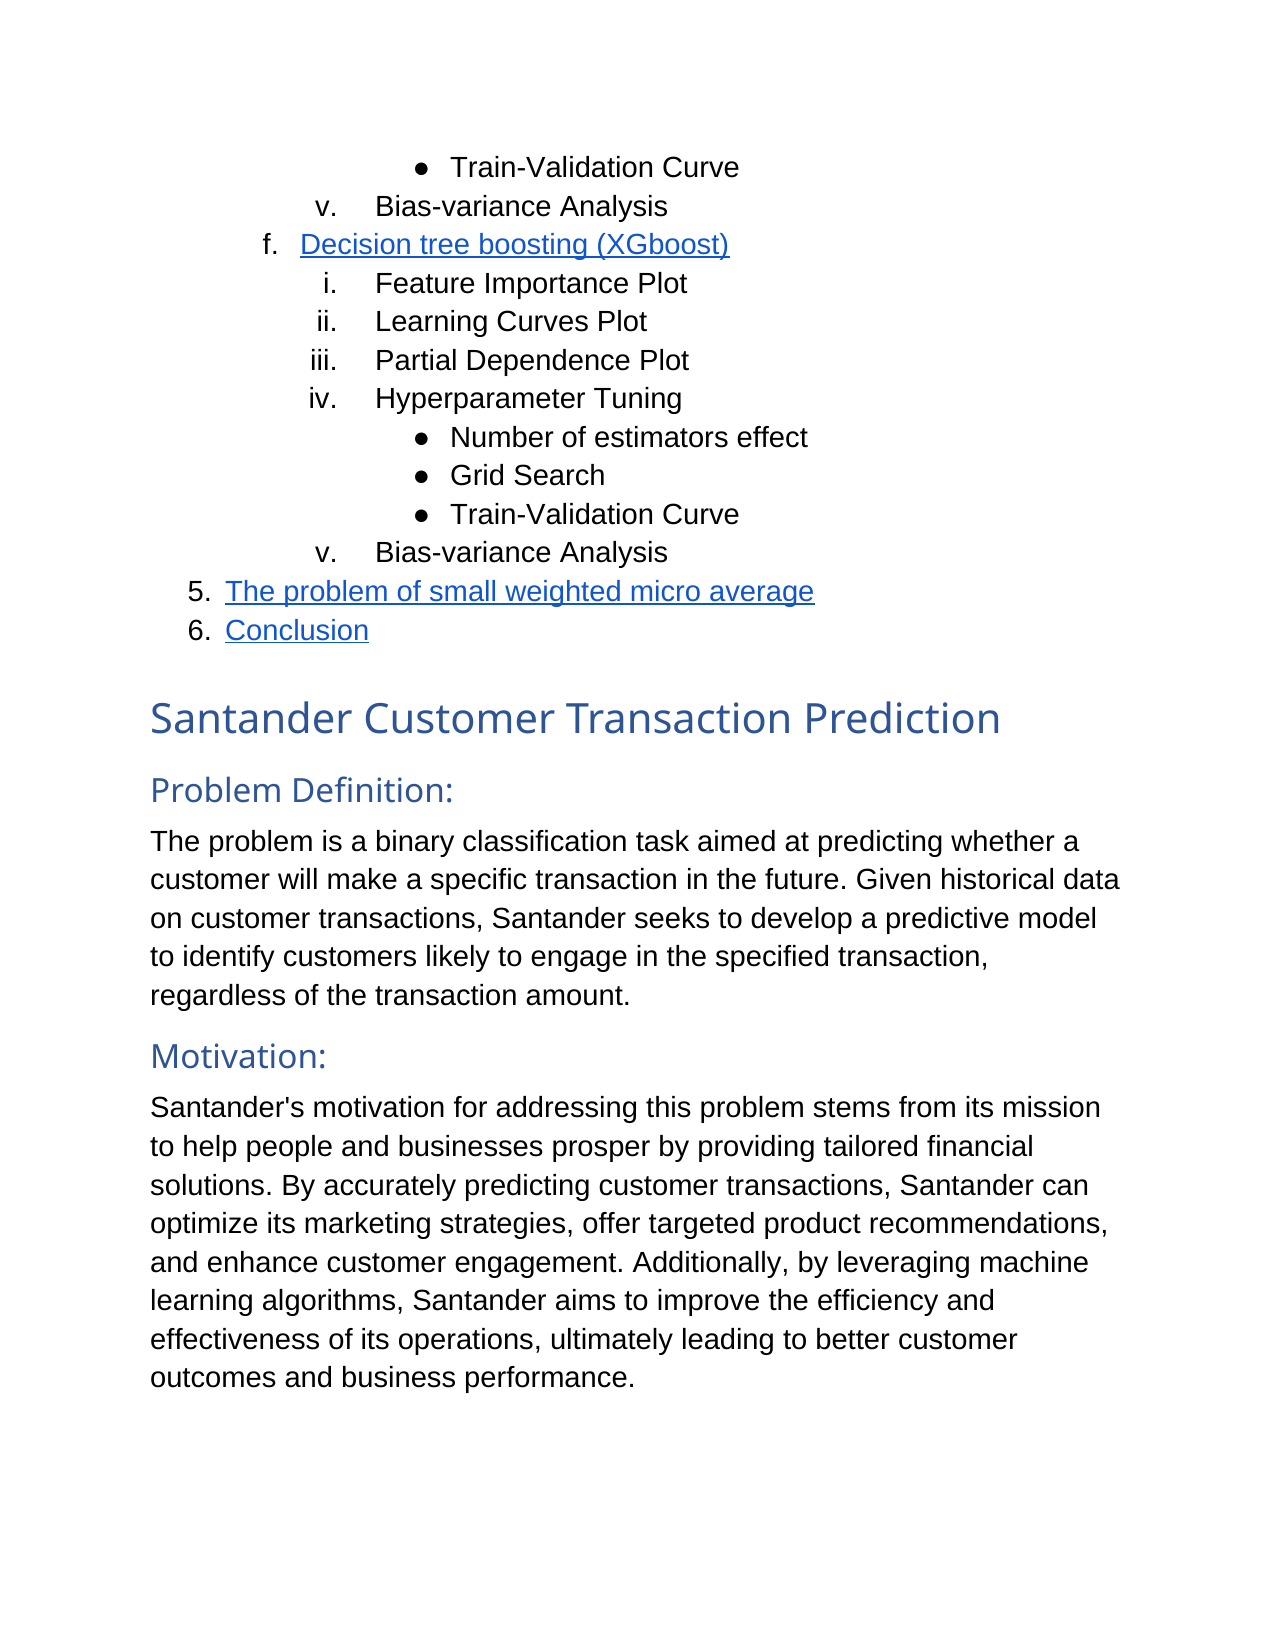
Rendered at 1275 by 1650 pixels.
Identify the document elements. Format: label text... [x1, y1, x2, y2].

list Number of estimators effect [412, 420, 1125, 453]
list Train-Validation Curve [412, 497, 1125, 530]
subtitle Problem Definition: [150, 766, 1125, 812]
list Bias-variance Analysis [337, 188, 1125, 222]
list Hyperparameter Tuning [337, 381, 1125, 415]
list Train-Validation Curve [412, 150, 1125, 183]
list Grid Search [412, 458, 1125, 492]
list Feature Importance Plot [337, 266, 1125, 299]
text Santander's motivation for addressing this problem stems from its mission to help people and businesses prosper by providing tailored financial solutions. By accurately predicting customer transactions, Santander can optimize its marketing strategies, offer targeted product recommendations, and enhance customer engagement. Additionally, by leveraging machine learning algorithms, Santander aims to improve the efficiency and effectiveness of its operations, ultimately leading to better customer outcomes and business performance. [150, 1090, 1125, 1394]
list Conclusion [187, 612, 1125, 646]
list Bias-variance Analysis [337, 535, 1125, 569]
list The problem of small weighted micro average [187, 574, 1125, 607]
subtitle Motivation: [150, 1033, 1125, 1078]
list Decision tree boosting (XGboost) [262, 227, 1125, 261]
subtitle Santander Customer Transaction Prediction [150, 688, 1125, 745]
text The problem is a binary classification task aimed at predicting whether a customer will make a specific transaction in the future. Given historical data on customer transactions, Santander seeks to develop a predictive model to identify customers likely to engage in the specified transaction, regardless of the transaction amount. [150, 824, 1125, 1011]
list Partial Dependence Plot [337, 343, 1125, 376]
list Learning Curves Plot [337, 304, 1125, 338]
